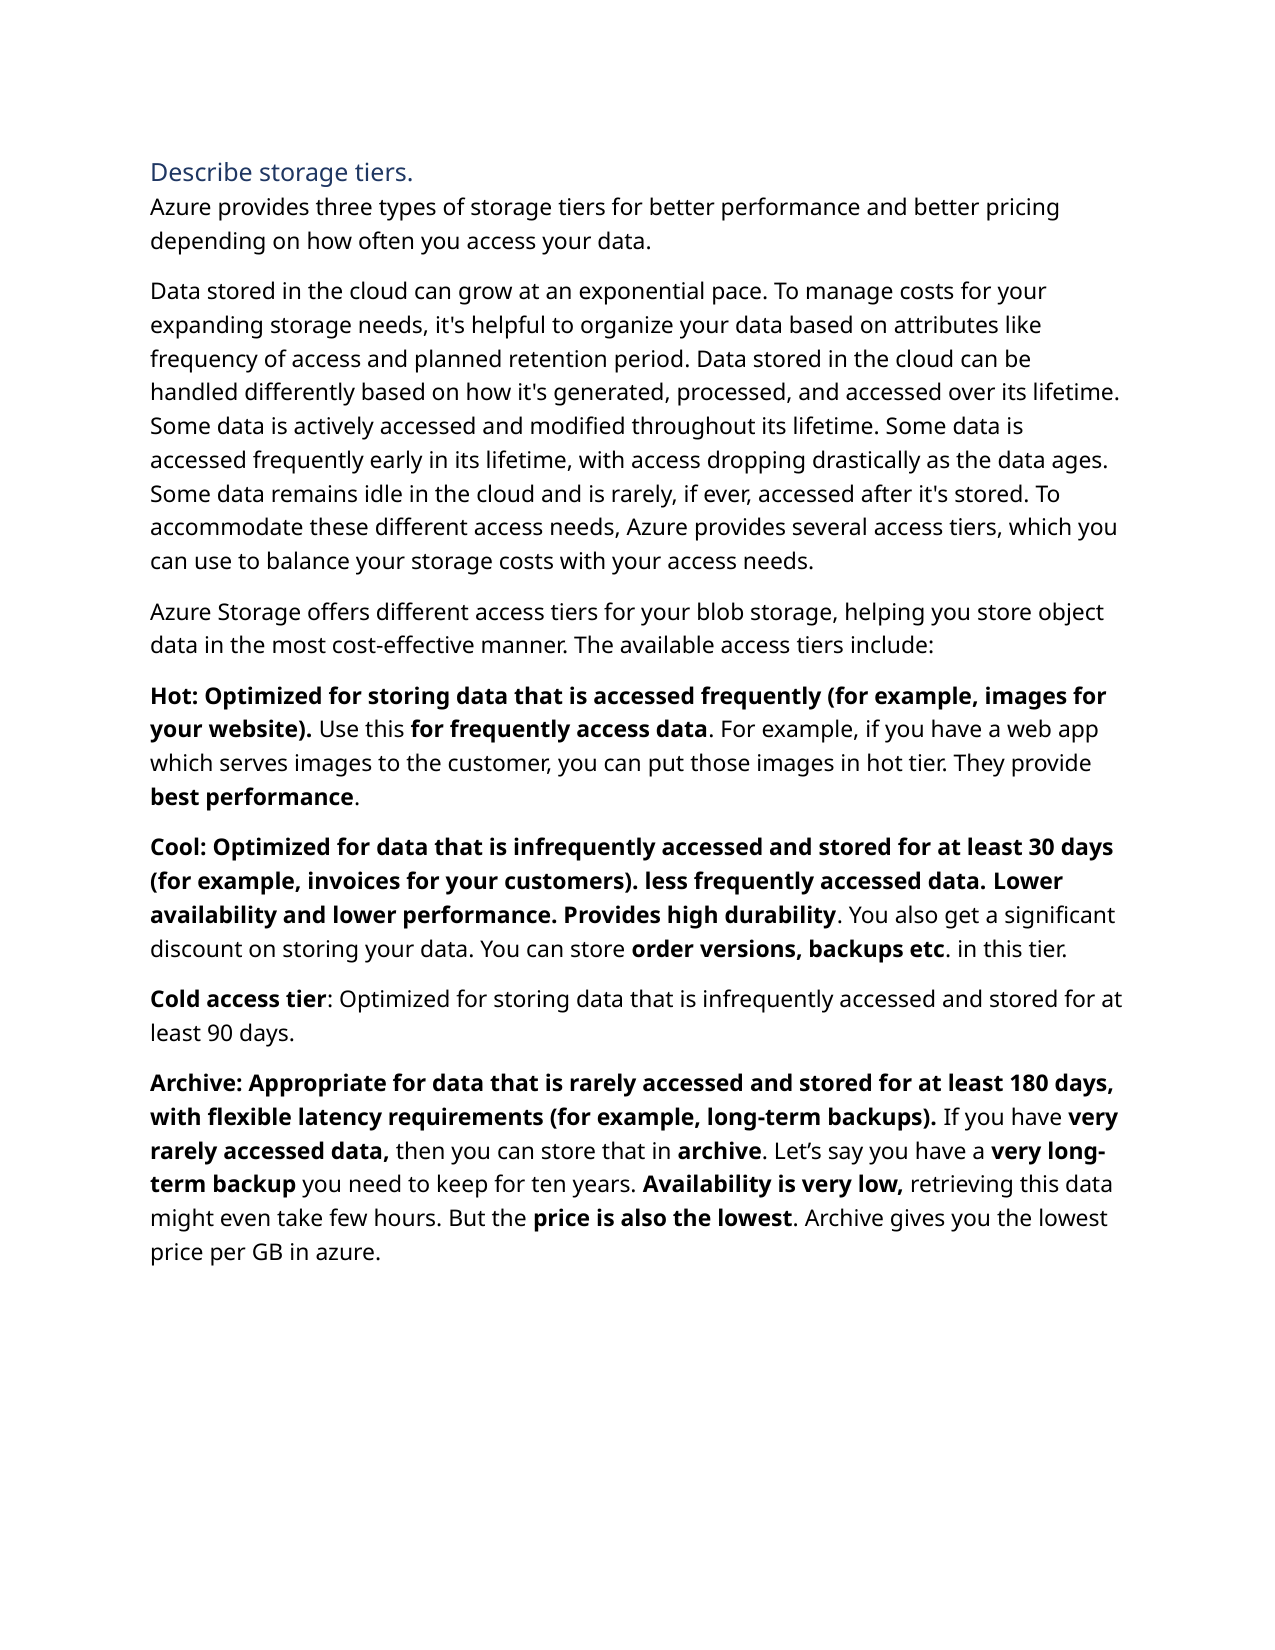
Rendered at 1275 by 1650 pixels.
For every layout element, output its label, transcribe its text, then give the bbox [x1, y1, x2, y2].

text Cool: Optimized for data that is infrequently accessed and stored for at least 30 days (for example, invoices for your customers). less frequently accessed data. Lower availability and lower performance. Provides high durability. You also get a significant discount on storing your data. You can store order versions, backups etc. in this tier. [150, 831, 1125, 964]
text Cold access tier: Optimized for storing data that is infrequently accessed and stored for at least 90 days. [150, 983, 1125, 1048]
text Azure Storage offers different access tiers for your blob storage, helping you store object data in the most cost-effective manner. The available access tiers include: [150, 596, 1125, 661]
text Azure provides three types of storage tiers for better performance and better pricing depending on how often you access your data. [150, 191, 1125, 256]
text Hot: Optimized for storing data that is accessed frequently (for example, images for your website). Use this for frequently access data. For example, if you have a web app which serves images to the customer, you can put those images in hot tier. They provide best performance. [150, 680, 1125, 812]
subtitle Describe storage tiers. [150, 154, 1125, 188]
text Data stored in the cloud can grow at an exponential pace. To manage costs for your expanding storage needs, it's helpful to organize your data based on attributes like frequency of access and planned retention period. Data stored in the cloud can be handled differently based on how it's generated, processed, and accessed over its lifetime. Some data is actively accessed and modified throughout its lifetime. Some data is accessed frequently early in its lifetime, with access dropping drastically as the data ages. Some data remains idle in the cloud and is rarely, if ever, accessed after it's stored. To accommodate these different access needs, Azure provides several access tiers, which you can use to balance your storage costs with your access needs. [150, 275, 1125, 576]
text Archive: Appropriate for data that is rarely accessed and stored for at least 180 days, with flexible latency requirements (for example, long-term backups). If you have very rarely accessed data, then you can store that in archive. Let’s say you have a very long-term backup you need to keep for ten years. Availability is very low, retrieving this data might even take few hours. But the price is also the lowest. Archive gives you the lowest price per GB in azure. [150, 1067, 1125, 1267]
